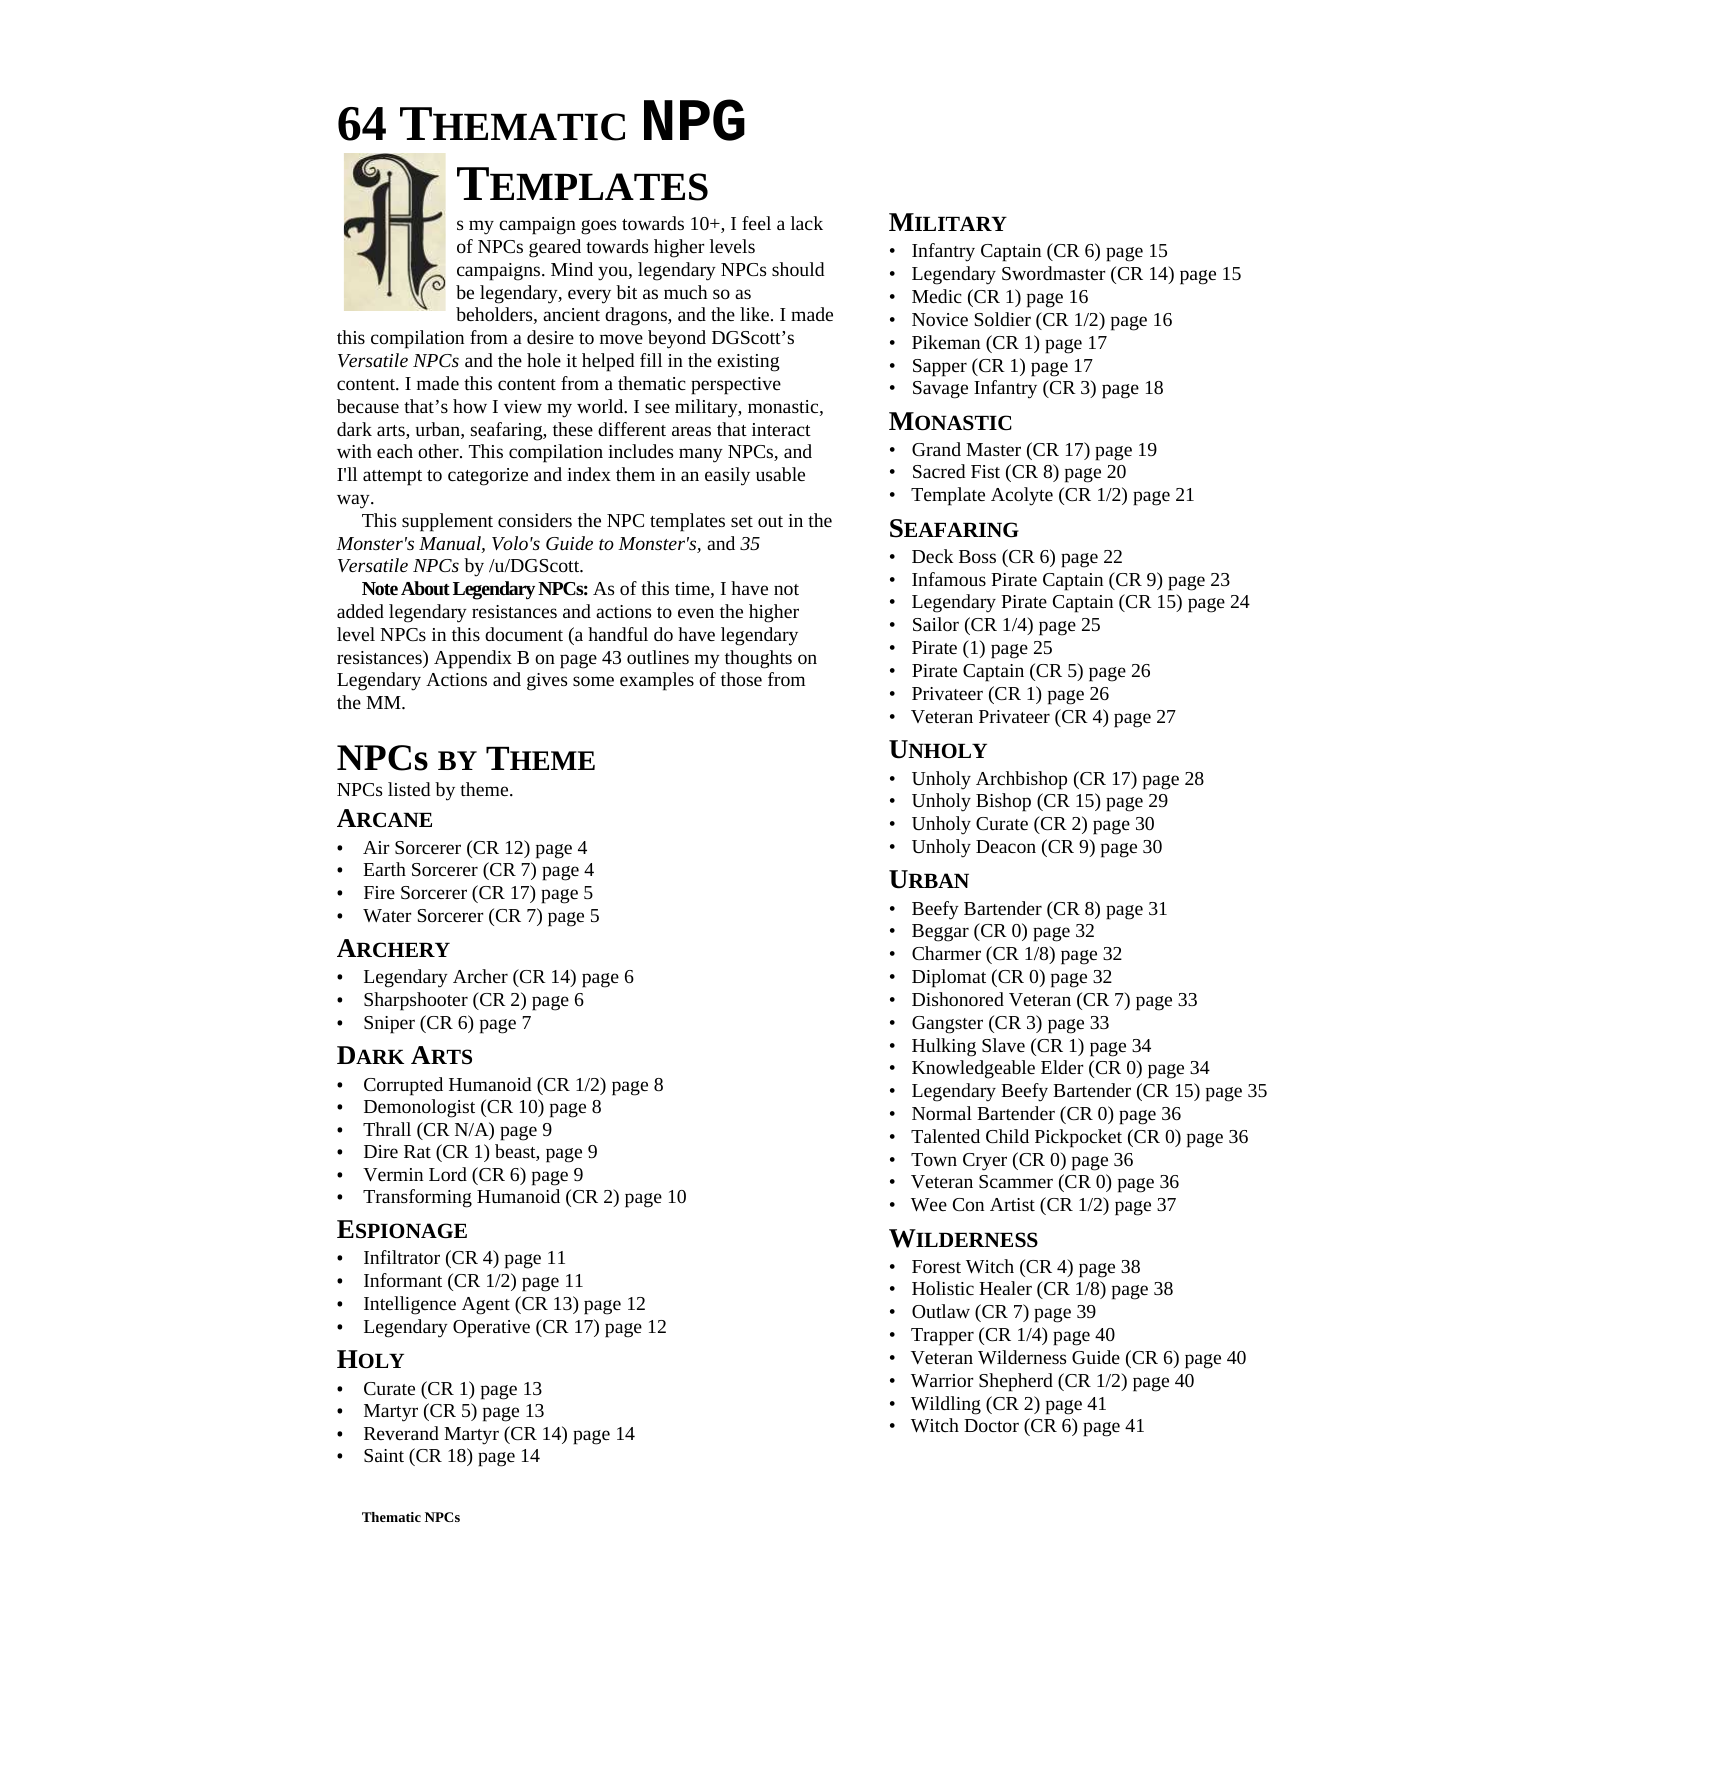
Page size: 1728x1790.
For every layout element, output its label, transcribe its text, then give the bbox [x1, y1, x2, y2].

text Dark Arts [337, 1043, 1328, 1070]
text Note About Legendary NPCs: As of this time, I have not added legendary resistances and actions to even the higher level NPCs in this document (a handful do have legendary resistances) Appendix B on page 43 outlines my thoughts on Legendary Actions and gives some examples of those from the MM. [337, 577, 1328, 714]
list Informant (CR 1/2) page 11 [337, 1269, 1328, 1292]
text Arcane [337, 806, 1328, 833]
text Archery [337, 936, 1328, 963]
list Demonologist (CR 10) page 8 [337, 1096, 1328, 1118]
picture [343, 153, 446, 311]
list Reverand Martyr (CR 14) page 14 [337, 1422, 1328, 1444]
list Legendary Operative (CR 17) page 12 [337, 1315, 1328, 1338]
text NPCs by Theme [337, 740, 1328, 777]
list Earth Sorcerer (CR 7) page 4 [337, 859, 1328, 881]
text 64 Thematic NPG Templates [337, 92, 1328, 212]
text Holy [337, 1347, 1328, 1374]
list Infiltrator (CR 4) page 11 [337, 1247, 1328, 1269]
list Corrupted Humanoid (CR 1/2) page 8 [337, 1073, 1328, 1096]
list Legendary Archer (CR 14) page 6 [337, 966, 1328, 988]
list Vermin Lord (CR 6) page 9 [337, 1163, 1328, 1186]
list Water Sorcerer (CR 7) page 5 [337, 904, 1328, 927]
text This supplement considers the NPC templates set out in the Monster's Manual, Volo's Guide to Monster's, and 35 Versatile NPCs by /u/DGScott. [337, 509, 1328, 577]
text Thematic NPCs [337, 1511, 1328, 1526]
list Sharpshooter (CR 2) page 6 [337, 988, 1328, 1011]
list Dire Rat (CR 1) beast, page 9 [337, 1141, 1328, 1163]
list Fire Sorcerer (CR 17) page 5 [337, 881, 1328, 904]
list Sniper (CR 6) page 7 [337, 1011, 1328, 1034]
list Curate (CR 1) page 13 [337, 1377, 1328, 1399]
list Thrall (CR N/A) page 9 [337, 1118, 1328, 1141]
list Intelligence Agent (CR 13) page 12 [337, 1292, 1328, 1315]
list s my campaign goes towards 10+, I feel a lack of NPCs geared towards higher levels campaigns. Mind you, legendary NPCs should be legendary, every bit as much so as beholders, ancient dragons, and the like. I made this compilation from a desire to move beyond DGScott’s Versatile NPCs and the hole it helped fill in the existing content. I made this content from a thematic perspective because that’s how I view my world. I see military, monastic, dark arts, urban, seafaring, these different areas that interact with each other. This compilation includes many NPCs, and I'll attempt to categorize and index them in an easily usable way. [337, 212, 1328, 509]
list Saint (CR 18) page 14 [337, 1444, 1328, 1467]
list Martyr (CR 5) page 13 [337, 1399, 1328, 1422]
text Espionage [337, 1217, 1328, 1244]
list Air Sorcerer (CR 12) page 4 [337, 836, 1328, 859]
list Transforming Humanoid (CR 2) page 10 [337, 1186, 1328, 1208]
text NPCs listed by theme. [337, 780, 1328, 800]
